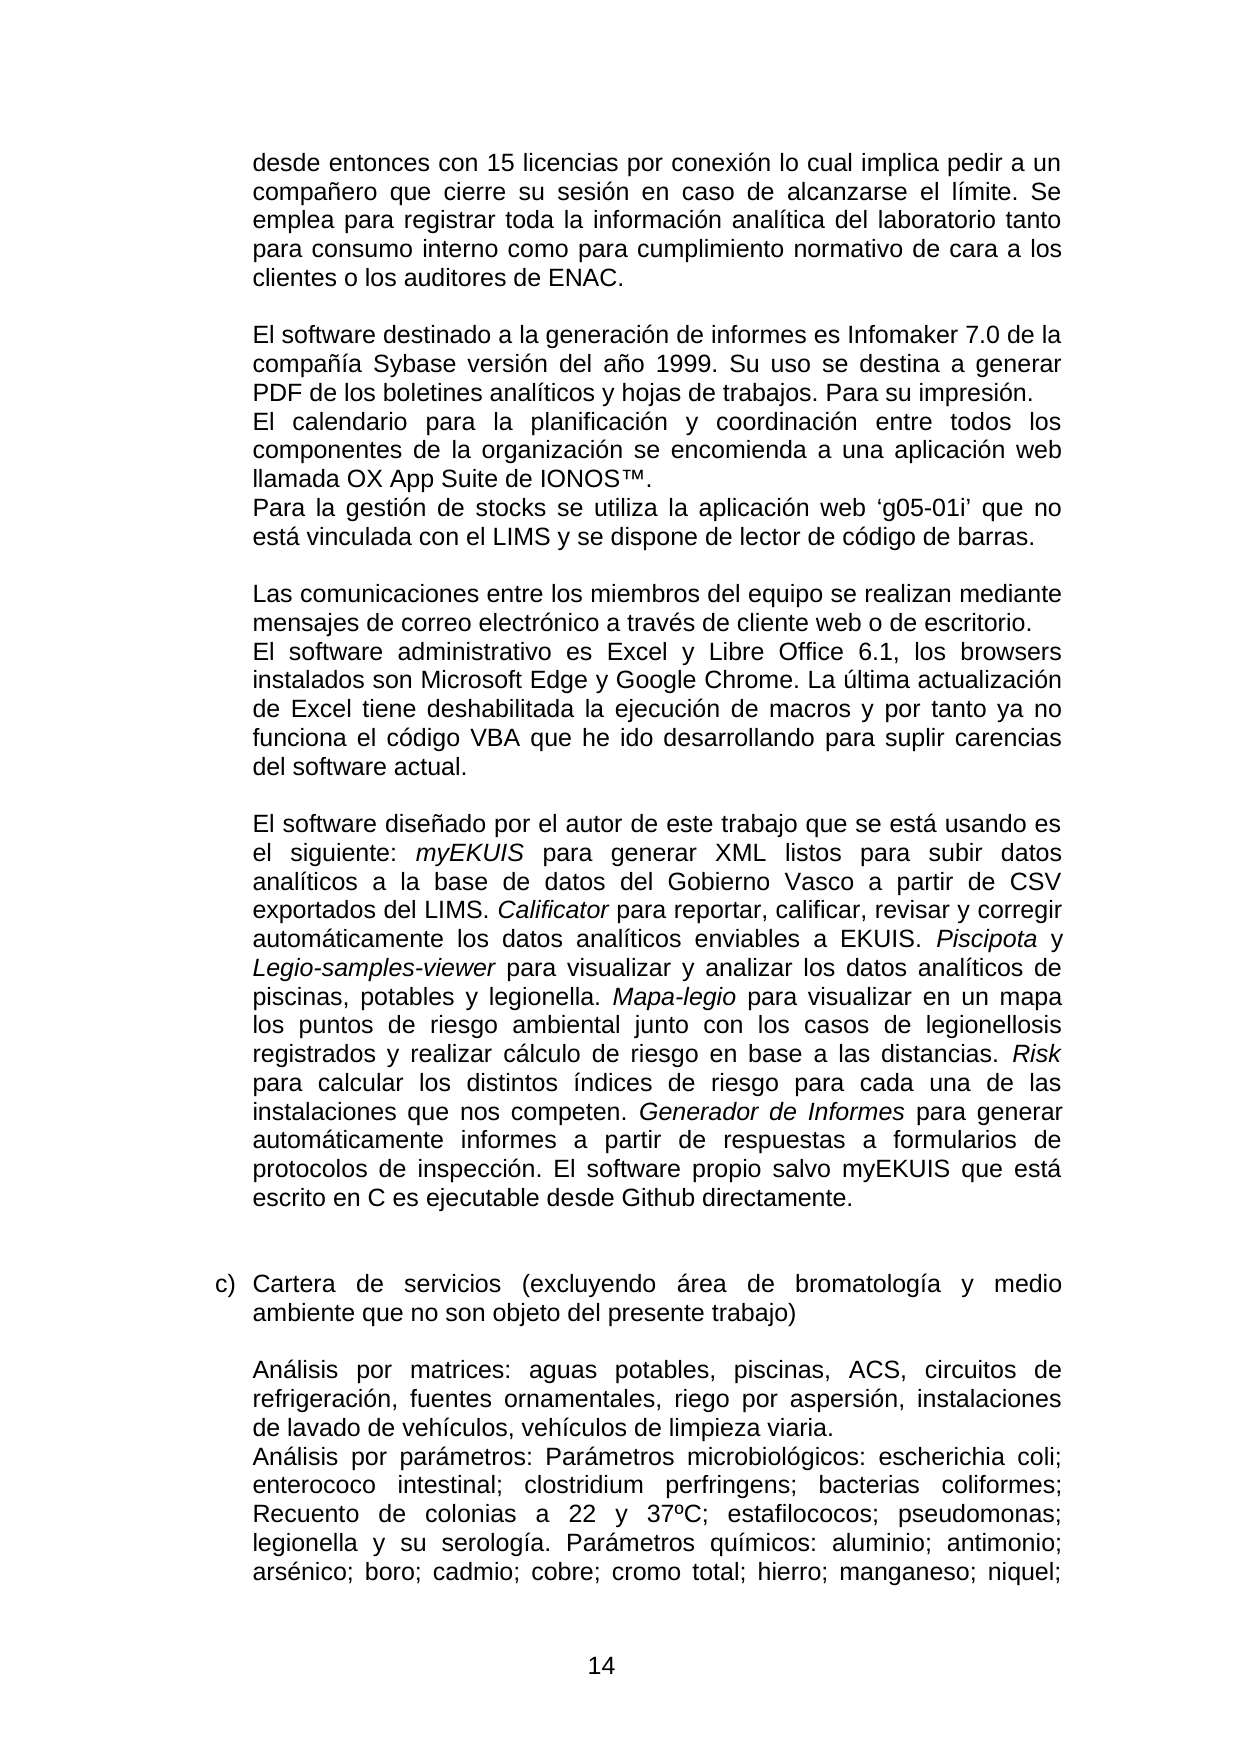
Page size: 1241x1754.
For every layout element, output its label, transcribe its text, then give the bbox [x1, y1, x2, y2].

list El software destinado a la generación de informes es Infomaker 7.0 de la compañía Sybase versión del año 1999. Su uso se destina a generar PDF de los boletines analíticos y hojas de trabajos. Para su impresión. [252, 320, 1063, 406]
list Cartera de servicios (excluyendo área de bromatología y medio ambiente que no son objeto del presente trabajo) [215, 1269, 1063, 1326]
list Análisis por matrices: aguas potables, piscinas, ACS, circuitos de refrigeración, fuentes ornamentales, riego por aspersión, instalaciones de lavado de vehículos, vehículos de limpieza viaria. [252, 1355, 1063, 1441]
list El calendario para la planificación y coordinación entre todos los componentes de la organización se encomienda a una aplicación web llamada OX App Suite de IONOS™. [252, 406, 1063, 493]
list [252, 148, 1063, 291]
list El software diseñado por el autor de este trabajo que se está usando es el siguiente: myEKUIS para generar XML listos para subir datos analíticos a la base de datos del Gobierno Vasco a partir de CSV exportados del LIMS. Calificator para reportar, calificar, revisar y corregir automáticamente los datos analíticos enviables a EKUIS. Piscipota y Legio-samples-viewer para visualizar y analizar los datos analíticos de piscinas, potables y legionella. Mapa-legio para visualizar en un mapa los puntos de riesgo ambiental junto con los casos de legionellosis registrados y realizar cálculo de riesgo en base a las distancias. Risk para calcular los distintos índices de riesgo para cada una de las instalaciones que nos competen. Generador de Informes para generar automáticamente informes a partir de respuestas a formularios de protocolos de inspección. El software propio salvo myEKUIS que está escrito en C es ejecutable desde Github directamente. [252, 809, 1063, 1211]
list El software administrativo es Excel y Libre Office 6.1, los browsers instalados son Microsoft Edge y Google Chrome. La última actualización de Excel tiene deshabilitada la ejecución de macros y por tanto ya no funciona el código VBA que he ido desarrollando para suplir carencias del software actual. [252, 636, 1063, 780]
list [252, 1441, 1063, 1585]
list Las comunicaciones entre los miembros del equipo se realizan mediante mensajes de correo electrónico a través de cliente web o de escritorio. [252, 579, 1063, 636]
list Para la gestión de stocks se utiliza la aplicación web ‘g05-01i’ que no está vinculada con el LIMS y se dispone de lector de código de barras. [252, 493, 1063, 550]
